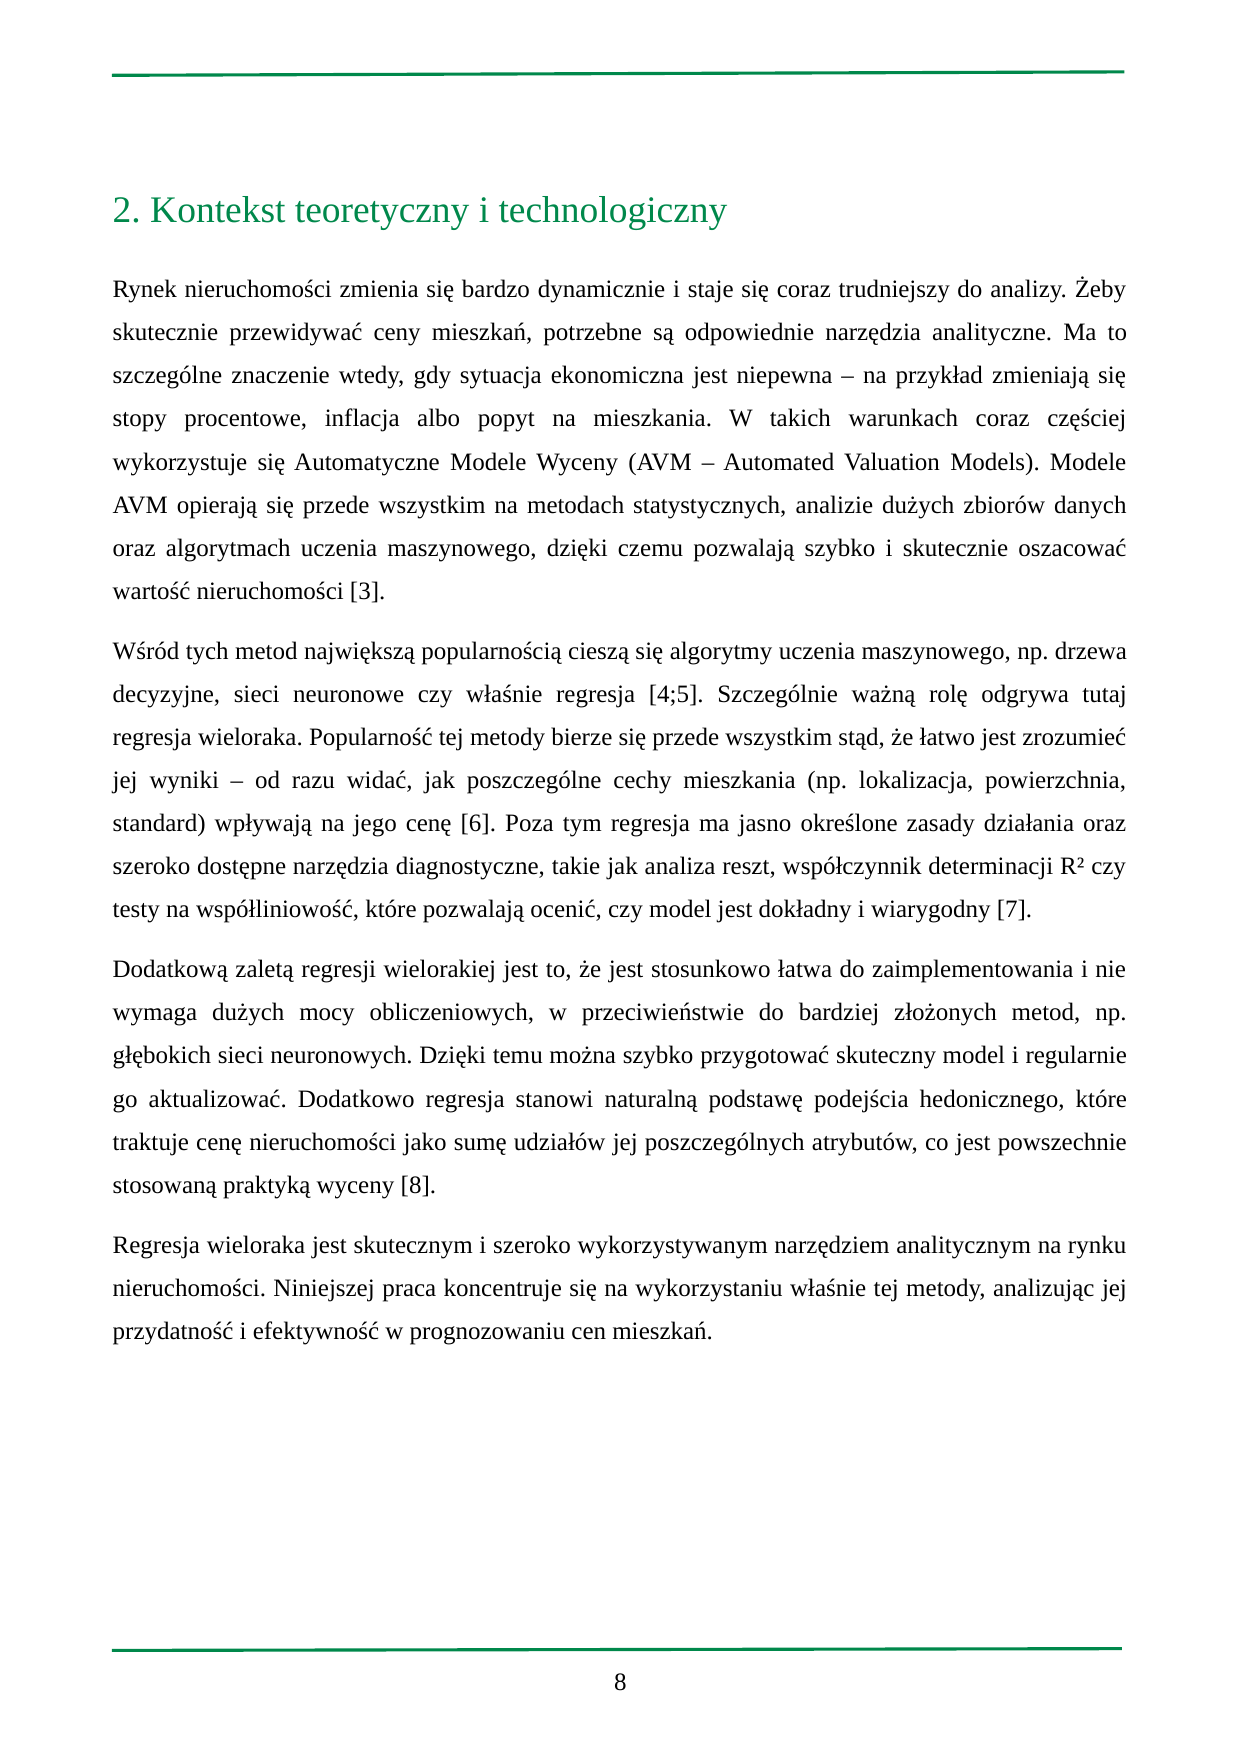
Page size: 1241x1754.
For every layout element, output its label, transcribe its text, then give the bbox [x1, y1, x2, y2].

text Wśród tych metod największą popularnością cieszą się algorytmy uczenia maszynowego, np. drzewa decyzyjne, sieci neuronowe czy właśnie regresja [4;5]. Szczególnie ważną rolę odgrywa tutaj regresja wieloraka. Popularność tej metody bierze się przede wszystkim stąd, że łatwo jest zrozumieć jej wyniki – od razu widać, jak poszczególne cechy mieszkania (np. lokalizacja, powierzchnia, standard) wpływają na jego cenę [6]. Poza tym regresja ma jasno określone zasady działania oraz szeroko dostępne narzędzia diagnostyczne, takie jak analiza reszt, współczynnik determinacji R² czy testy na współliniowość, które pozwalają ocenić, czy model jest dokładny i wiarygodny [7]. [112, 636, 1128, 923]
text Regresja wieloraka jest skutecznym i szeroko wykorzystywanym narzędziem analitycznym na rynku nieruchomości. Niniejszej praca koncentruje się na wykorzystaniu właśnie tej metody, analizując jej przydatność i efektywność w prognozowaniu cen mieszkań. [112, 1230, 1128, 1345]
text Dodatkową zaletą regresji wielorakiej jest to, że jest stosunkowo łatwa do zaimplementowania i nie wymaga dużych mocy obliczeniowych, w przeciwieństwie do bardziej złożonych metod, np. głębokich sieci neuronowych. Dzięki temu można szybko przygotować skuteczny model i regularnie go aktualizować. Dodatkowo regresja stanowi naturalną podstawę podejścia hedonicznego, które traktuje cenę nieruchomości jako sumę udziałów jej poszczególnych atrybutów, co jest powszechnie stosowaną praktyką wyceny [8]. [112, 954, 1128, 1199]
text Rynek nieruchomości zmienia się bardzo dynamicznie i staje się coraz trudniejszy do analizy. Żeby skutecznie przewidywać ceny mieszkań, potrzebne są odpowiednie narzędzia analityczne. Ma to szczególne znaczenie wtedy, gdy sytuacja ekonomiczna jest niepewna – na przykład zmieniają się stopy procentowe, inflacja albo popyt na mieszkania. W takich warunkach coraz częściej wykorzystuje się Automatyczne Modele Wyceny (AVM – Automated Valuation Models). Modele AVM opierają się przede wszystkim na metodach statystycznych, analizie dużych zbiorów danych oraz algorytmach uczenia maszynowego, dzięki czemu pozwalają szybko i skutecznie oszacować wartość nieruchomości [3]. [112, 274, 1128, 605]
text 2. Kontekst teoretyczny i technologiczny [112, 187, 1128, 231]
